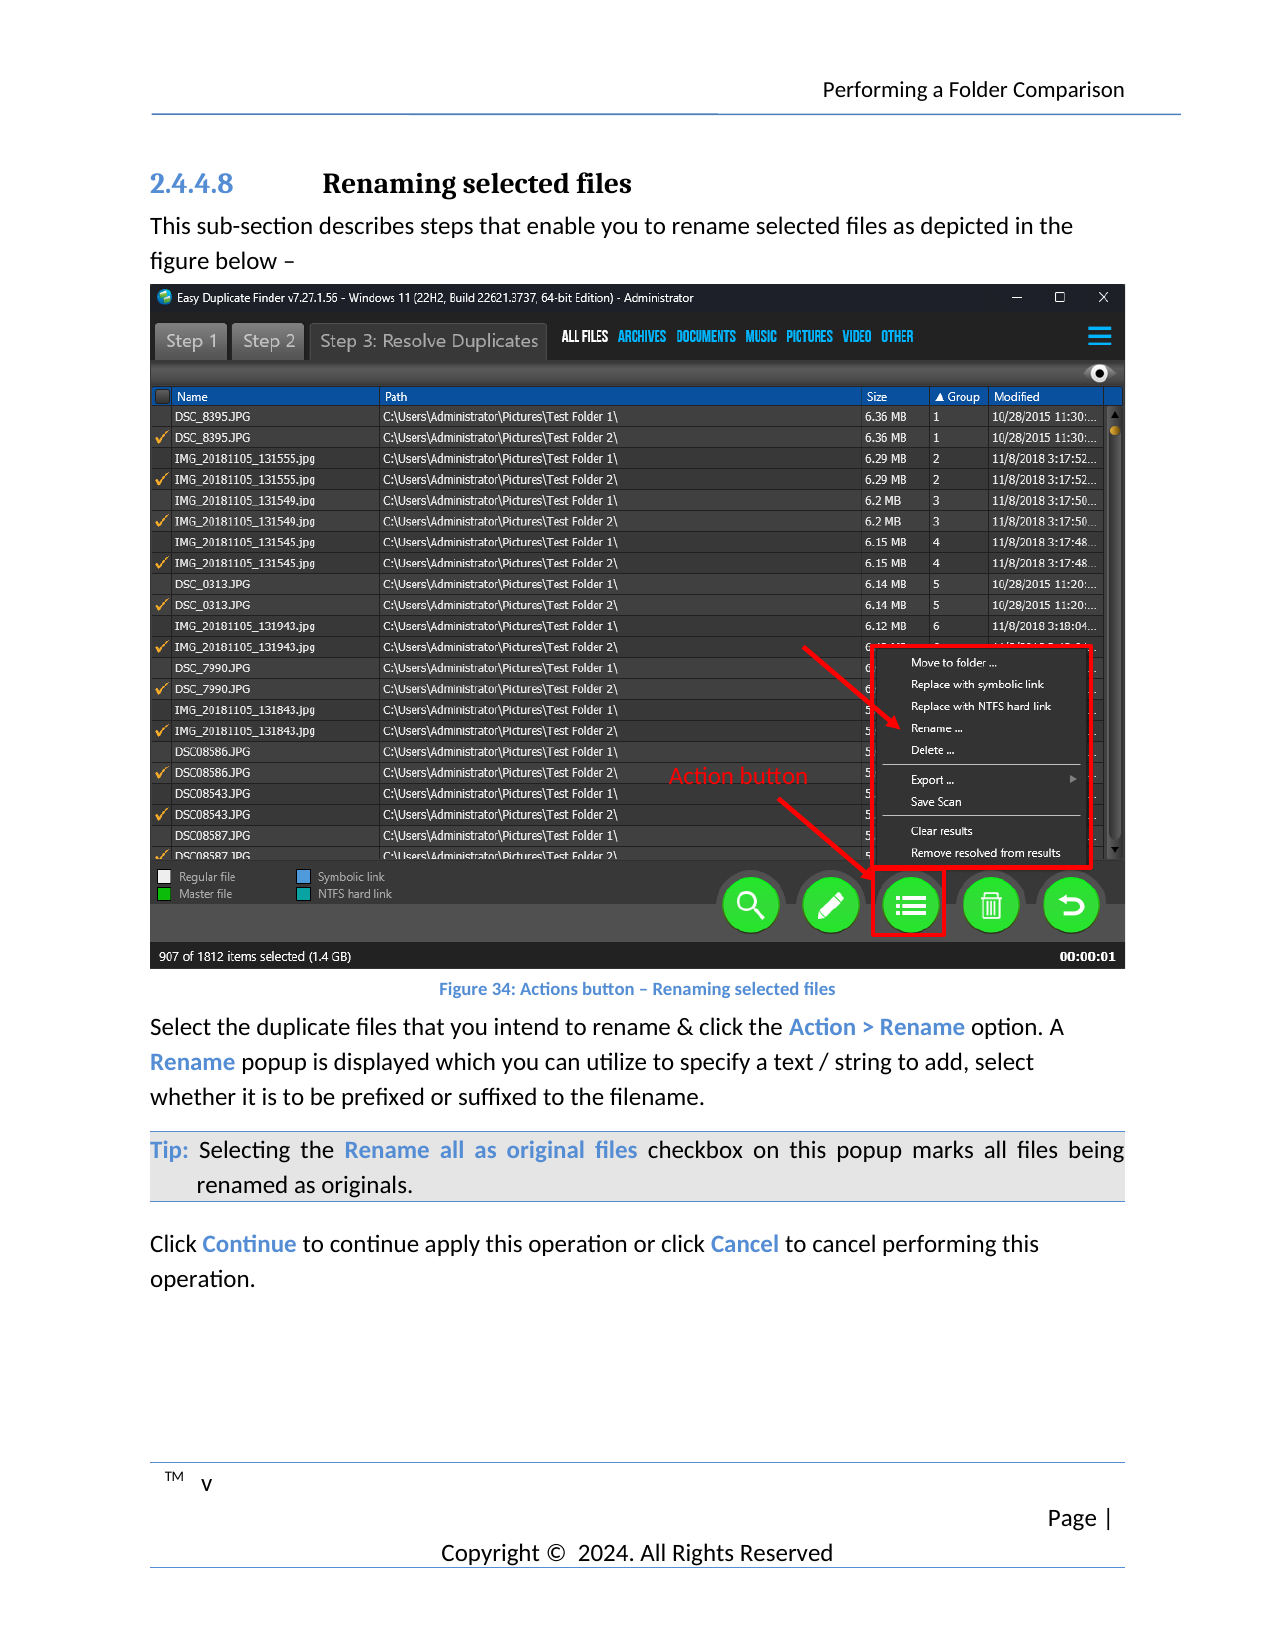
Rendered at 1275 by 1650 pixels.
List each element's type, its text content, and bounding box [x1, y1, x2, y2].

subtitle Renaming selected files [150, 167, 1125, 201]
text This sub-section describes steps that enable you to rename selected files as depicted in the figure below – [150, 210, 1125, 276]
text Click Continue to continue apply this operation or click Cancel to cancel performing this operation. [150, 1228, 1125, 1293]
text Tip: Selecting the Rename all as original files checkbox on this popup marks all files being renamed as originals. [150, 1132, 1125, 1201]
picture [150, 284, 1125, 969]
text Select the duplicate files that you intend to rename & click the Action > Rename option. A Rename popup is displayed which you can utilize to specify a text / string to add, select whether it is to be prefixed or suffixed to the filename. [150, 1012, 1125, 1112]
